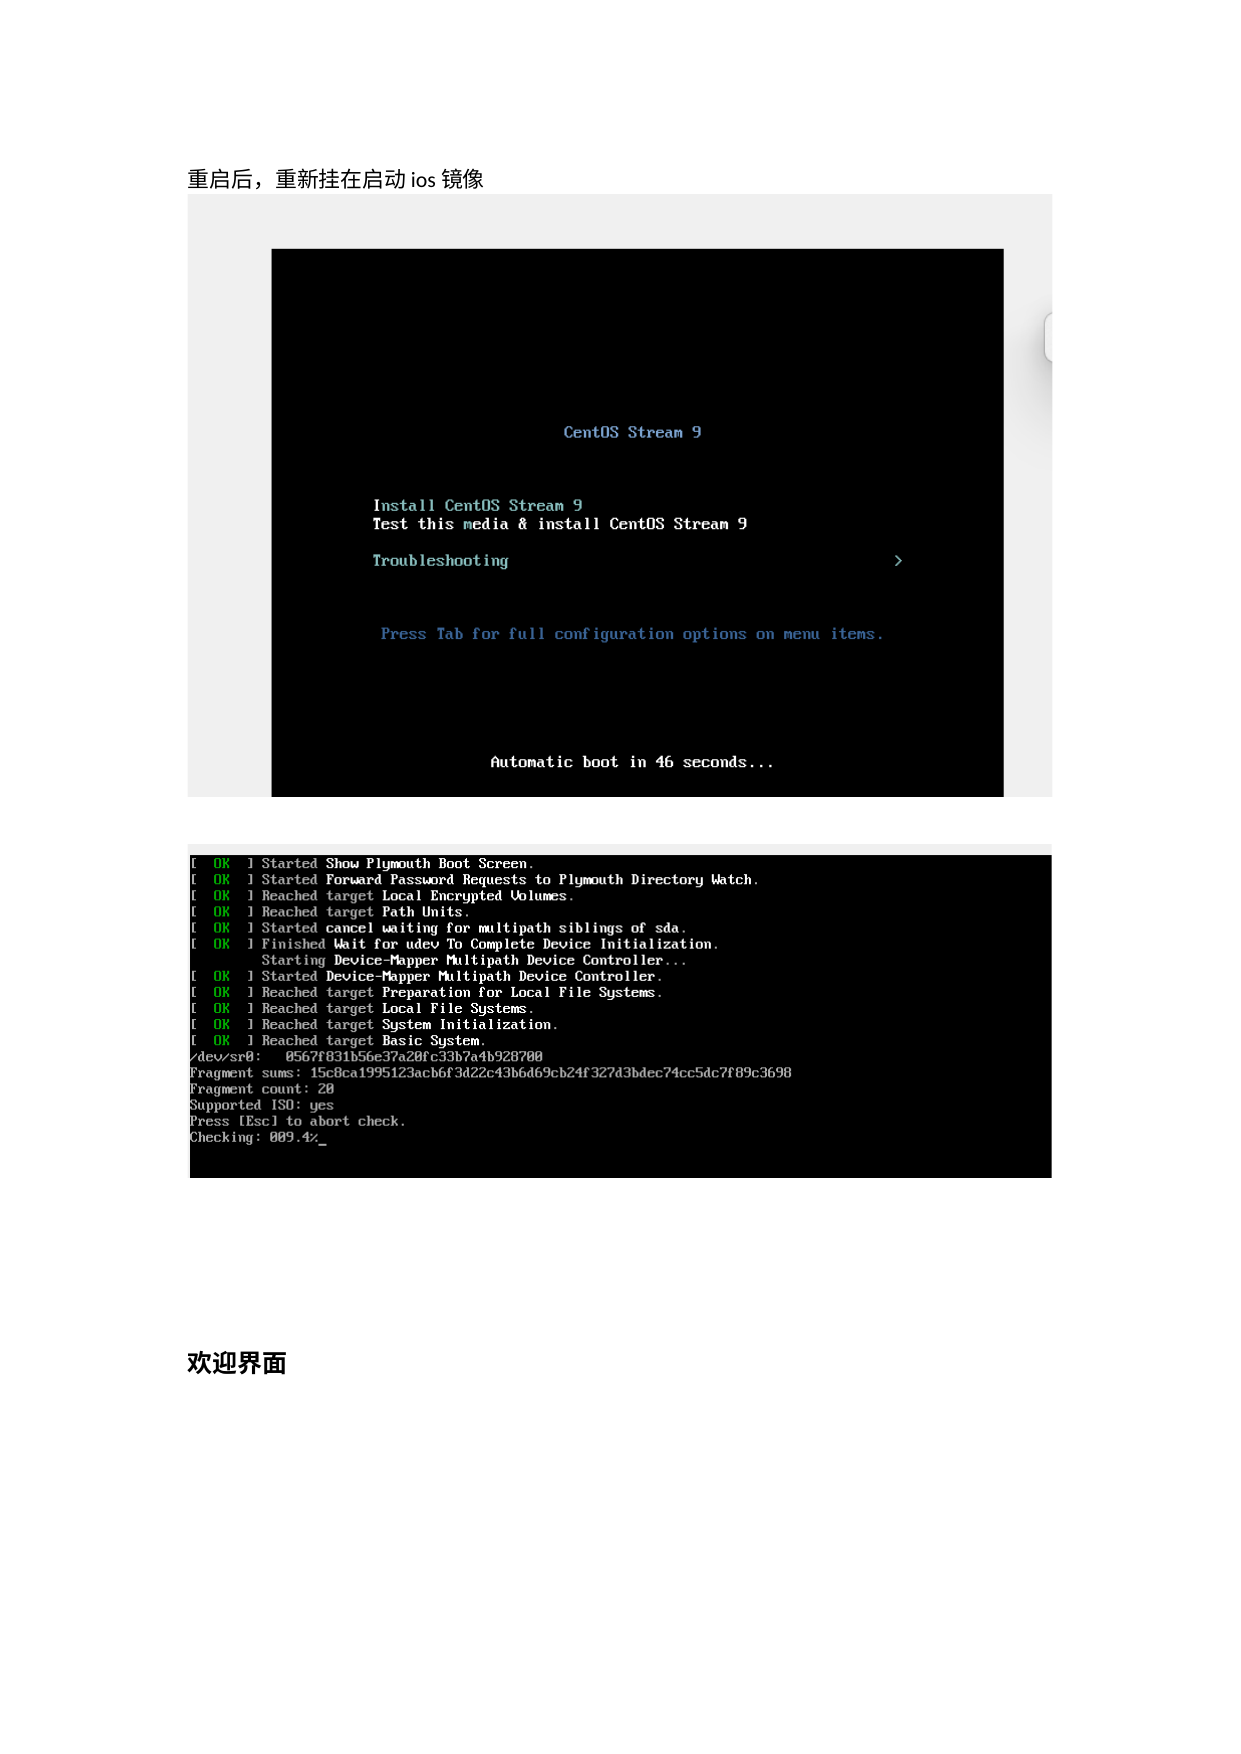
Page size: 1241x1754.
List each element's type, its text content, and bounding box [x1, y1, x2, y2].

text 重启后，重新挂在启动ios 镜像 [187, 162, 1053, 194]
picture [187, 194, 1053, 797]
subtitle 欢迎界面 [187, 1329, 1053, 1394]
picture [187, 844, 1052, 1178]
